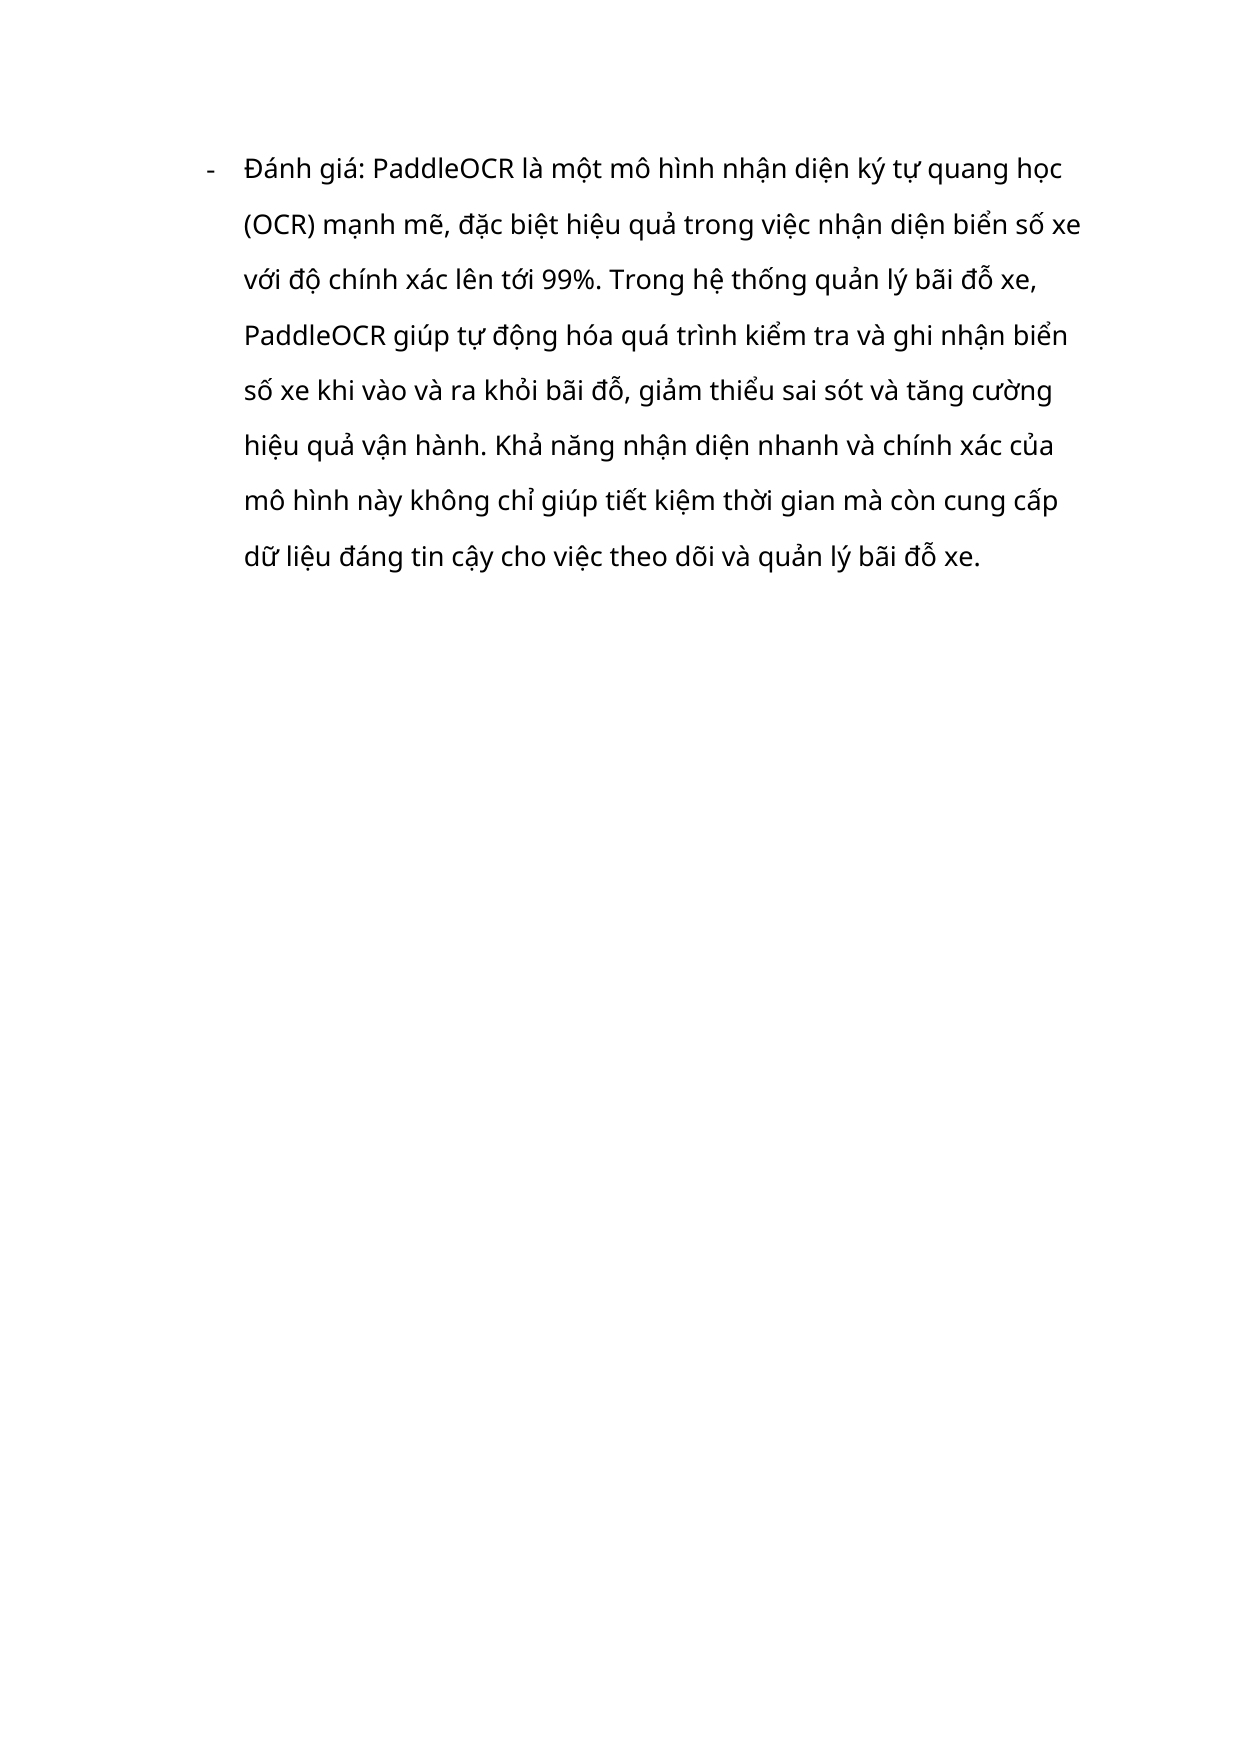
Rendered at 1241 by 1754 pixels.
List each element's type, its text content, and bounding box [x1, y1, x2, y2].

list Đánh giá: PaddleOCR là một mô hình nhận diện ký tự quang học (OCR) mạnh mẽ, đặc biệt hiệu quả trong việc nhận diện biển số xe với độ chính xác lên tới 99%. Trong hệ thống quản lý bãi đỗ xe, PaddleOCR giúp tự động hóa quá trình kiểm tra và ghi nhận biển số xe khi vào và ra khỏi bãi đỗ, giảm thiểu sai sót và tăng cường hiệu quả vận hành. Khả năng nhận diện nhanh và chính xác của mô hình này không chỉ giúp tiết kiệm thời gian mà còn cung cấp dữ liệu đáng tin cậy cho việc theo dõi và quản lý bãi đỗ xe. [206, 150, 1090, 574]
